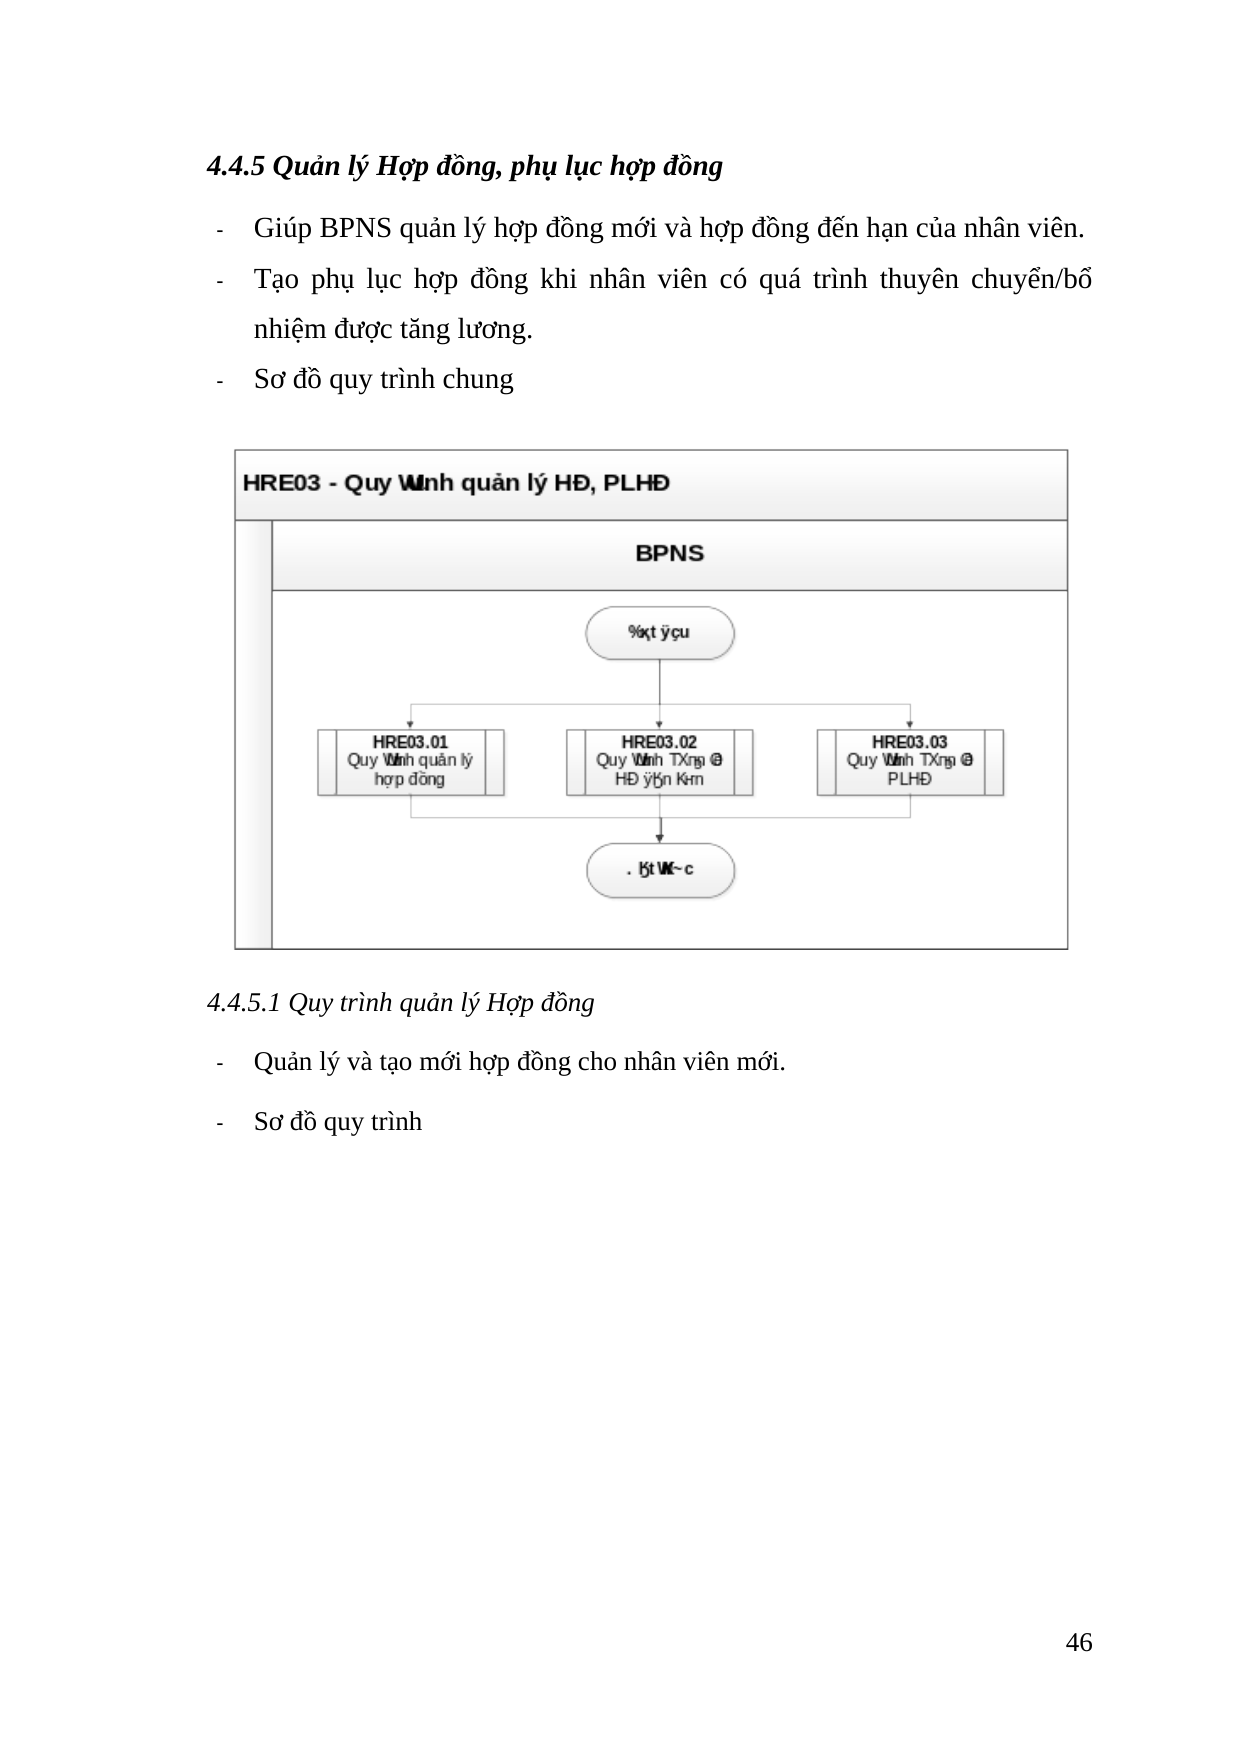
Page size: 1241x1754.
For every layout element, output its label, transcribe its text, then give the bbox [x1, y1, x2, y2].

list Sơ đồ quy trình chung [216, 361, 1092, 395]
subtitle 4.4.5.1 Quy trình quản lý Hợp đồng [207, 986, 1092, 1017]
list Sơ đồ quy trình [216, 1104, 1092, 1136]
subtitle 4.4.5 Quản lý Hợp đồng, phụ lục hợp đồng [207, 148, 1092, 181]
list Quản lý và tạo mới hợp đồng cho nhân viên mới. [216, 1045, 1092, 1077]
list Giúp BPNS quản lý hợp đồng mới và hợp đồng đến hạn của nhân viên. [216, 211, 1092, 244]
list Tạo phụ lục hợp đồng khi nhân viên có quá trình thuyên chuyển/bổ nhiệm được tăng lương. [216, 261, 1092, 345]
